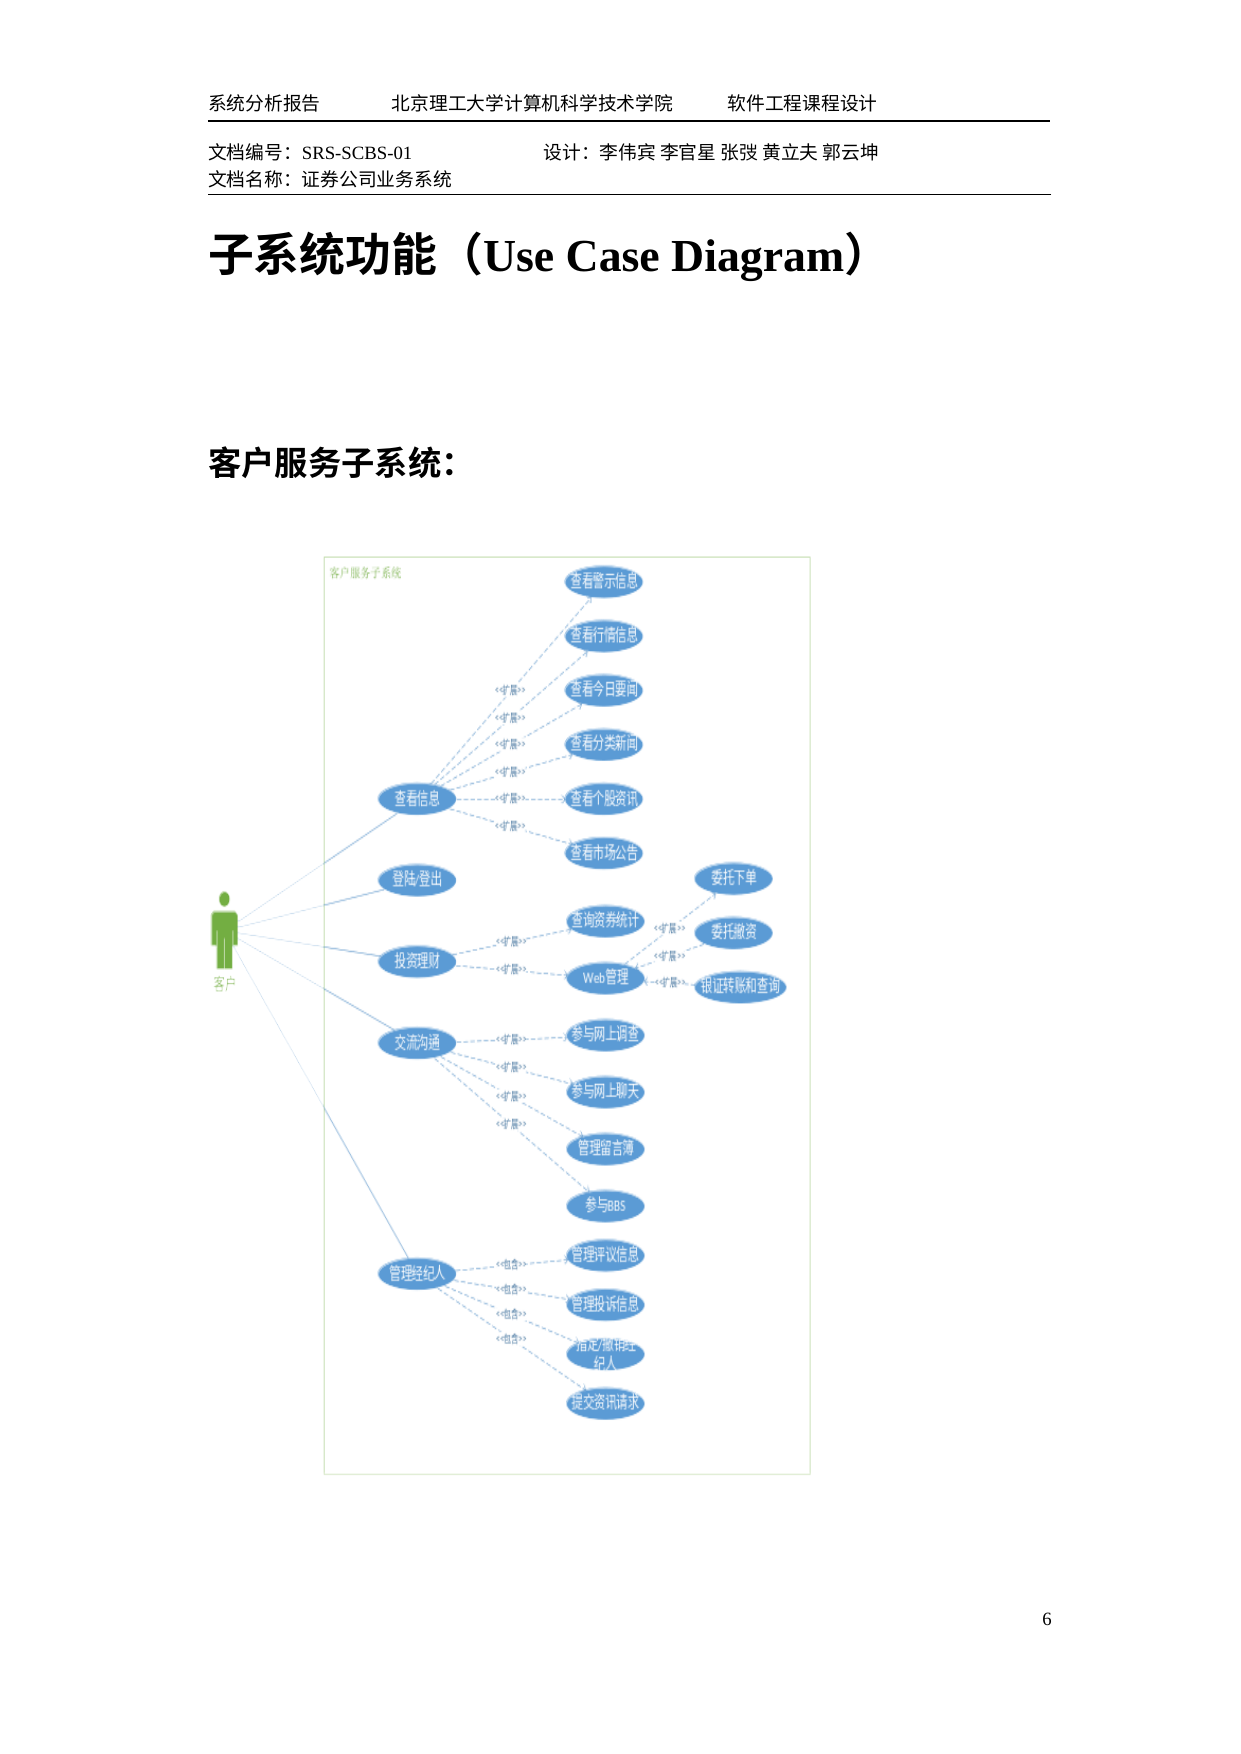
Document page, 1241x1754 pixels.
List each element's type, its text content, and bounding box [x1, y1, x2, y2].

subtitle 客户服务子系统： [208, 428, 1051, 493]
subtitle 子系统功能（Use Case Diagram） [208, 203, 1051, 300]
